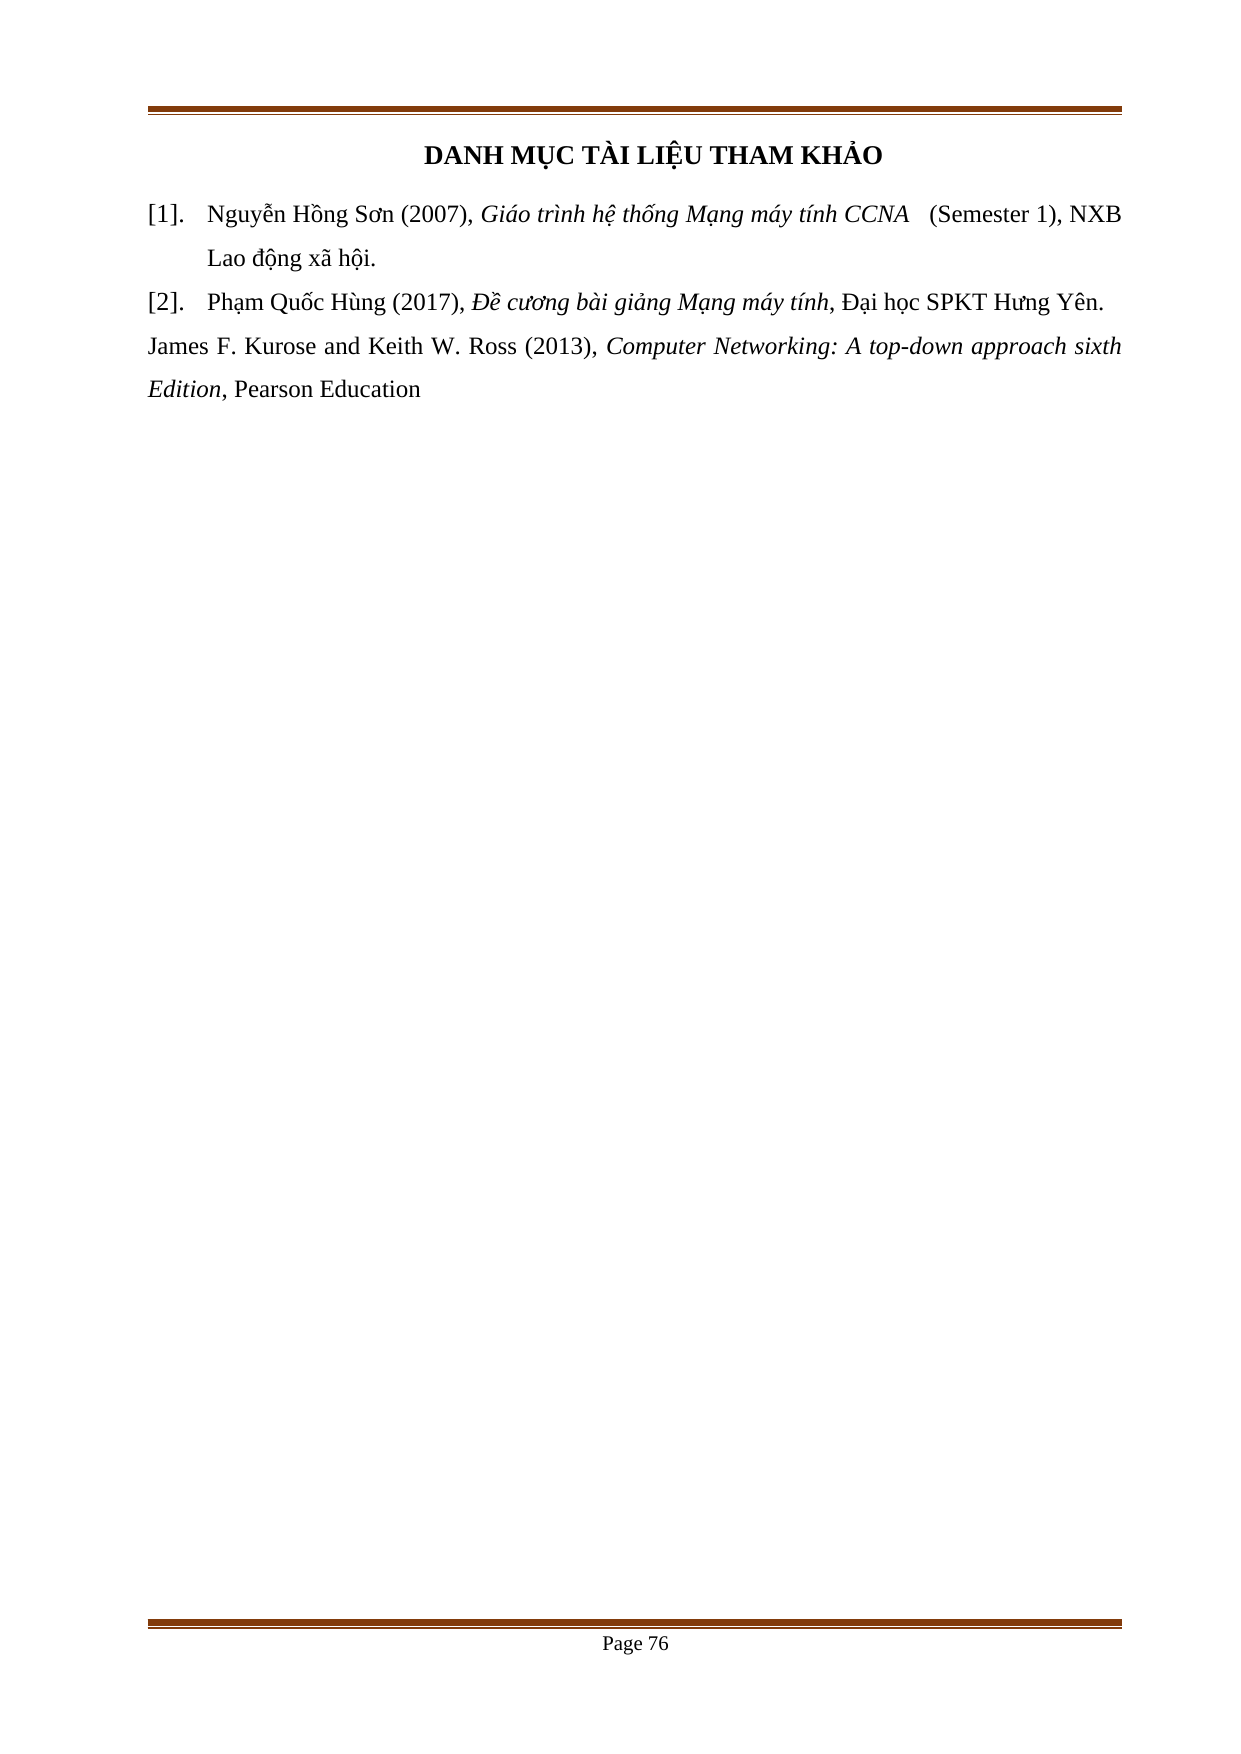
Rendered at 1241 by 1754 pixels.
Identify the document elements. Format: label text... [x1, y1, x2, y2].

list Nguyễn Hồng Sơn (2007), Giáo trình hệ thống Mạng máy tính CCNA (Semester 1), NXB Lao động xã hội. [148, 198, 1122, 272]
text James F. Kurose and Keith W. Ross (2013), Computer Networking: A top-down approach sixth Edition, Pearson Education [148, 331, 1122, 403]
list Phạm Quốc Hùng (2017), Đề cương bài giảng Mạng máy tính, Đại học SPKT Hưng Yên. [148, 286, 1122, 316]
text DANH MỤC TÀI LIỆU THAM KHẢO [148, 139, 1122, 170]
